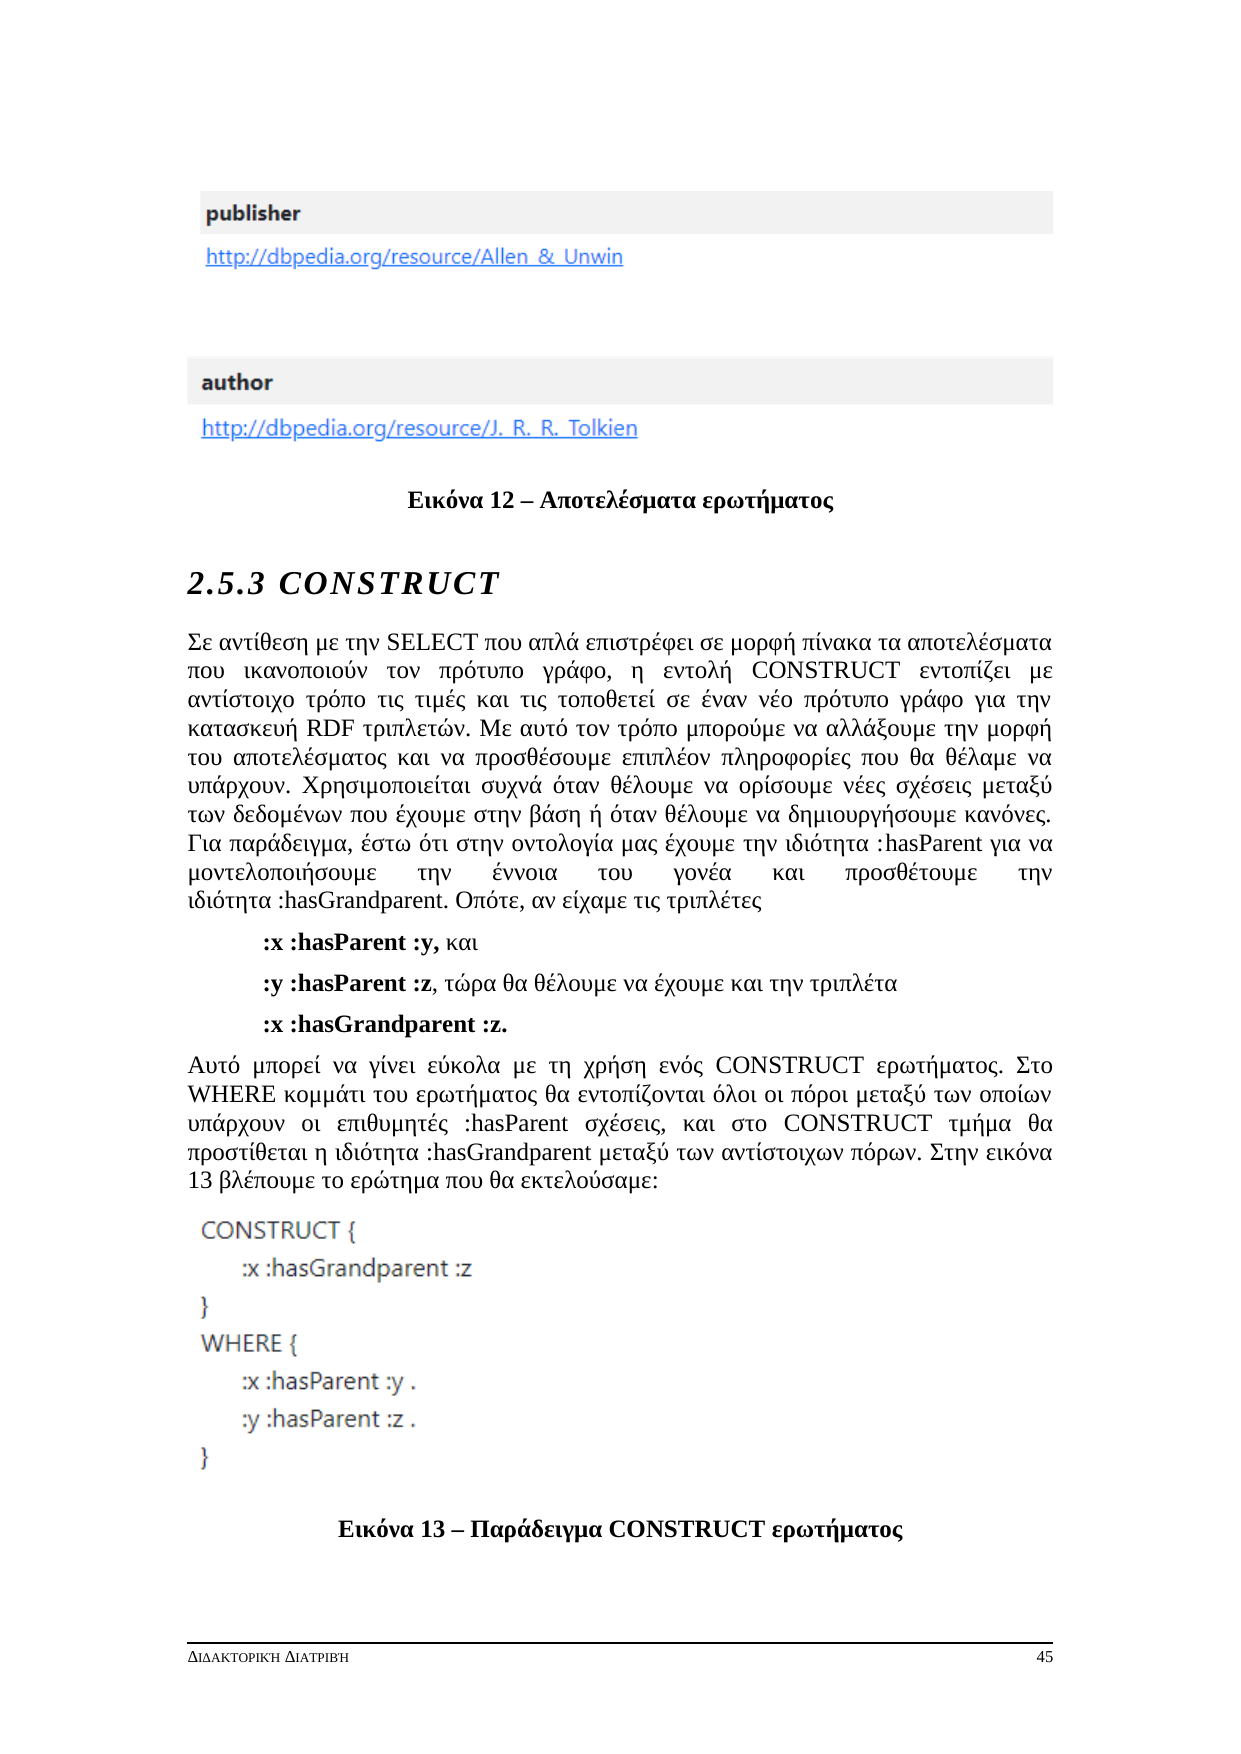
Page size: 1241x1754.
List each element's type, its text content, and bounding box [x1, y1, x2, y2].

text :y :hasParent :z, τώρα θα θέλουμε να έχουμε και την τριπλέτα [187, 968, 1053, 997]
picture [187, 191, 1054, 303]
text :x :hasGrandparent :z. [187, 1009, 1053, 1038]
picture [187, 356, 1054, 460]
text Σε αντίθεση με την SELECT που απλά επιστρέφει σε μορφή πίνακα τα αποτελέσματα που ικανοποιούν τον πρότυπο γράφο, η εντολή CONSTRUCT εντοπίζει με αντίστοιχο τρόπο τις τιμές και τις τοποθετεί σε έναν νέο πρότυπο γράφο για την κατασκευή RDF τριπλετών. Με αυτό τον τρόπο μπορούμε να αλλάξουμε την μορφή του αποτελέσματος και να προσθέσουμε επιπλέον πληροφορίες που θα θέλαμε να υπάρχουν. Χρησιμοποιείται συχνά όταν θέλουμε να ορίσουμε νέες σχέσεις μεταξύ των δεδομένων που έχουμε στην βάση ή όταν θέλουμε να δημιουργήσουμε κανόνες. Για παράδειγμα, έστω ότι στην οντολογία μας έχουμε την ιδιότητα :hasParent για να μοντελοποιήσουμε την έννοια του γονέα και προσθέτουμε την ιδιότητα :hasGrandparent. Οπότε, αν είχαμε τις τριπλέτες [187, 627, 1053, 914]
subtitle CONSTRUCT [187, 563, 1053, 602]
picture [187, 1206, 913, 1490]
text Αυτό μπορεί να γίνει εύκολα με τη χρήση ενός CONSTRUCT ερωτήματος. Στο WHERE κομμάτι του ερωτήματος θα εντοπίζονται όλοι οι πόροι μεταξύ των οποίων υπάρχουν οι επιθυμητές :hasParent σχέσεις, και στο CONSTRUCT τμήμα θα προστίθεται η ιδιότητα :hasGrandparent μεταξύ των αντίστοιχων πόρων. Στην εικόνα 13 βλέπουμε το ερώτημα που θα εκτελούσαμε: [187, 1051, 1053, 1194]
text :x :hasParent :y, και [187, 927, 1053, 956]
